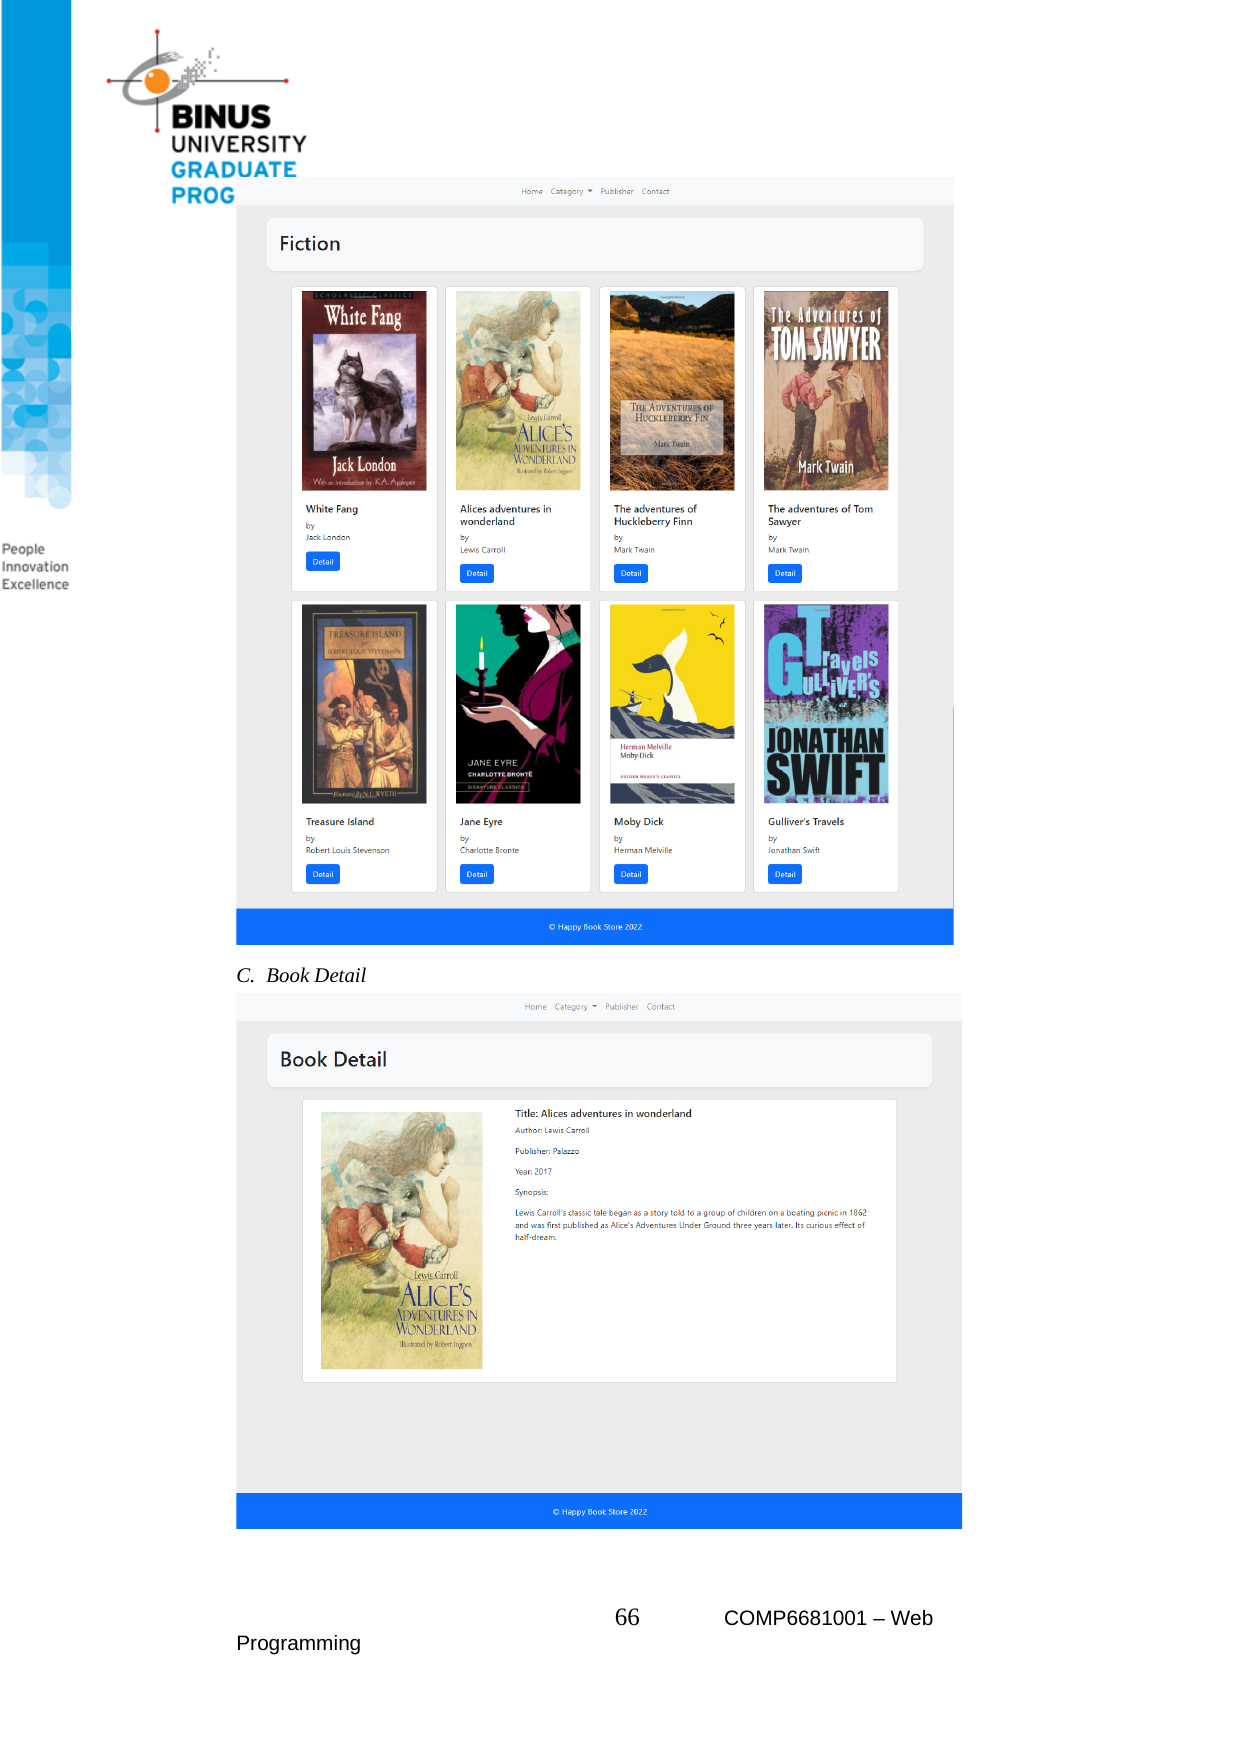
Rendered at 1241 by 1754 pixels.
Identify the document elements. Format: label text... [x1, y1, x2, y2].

picture [0, 0, 954, 945]
subtitle Book Detail [236, 963, 1063, 987]
picture [236, 993, 963, 1529]
